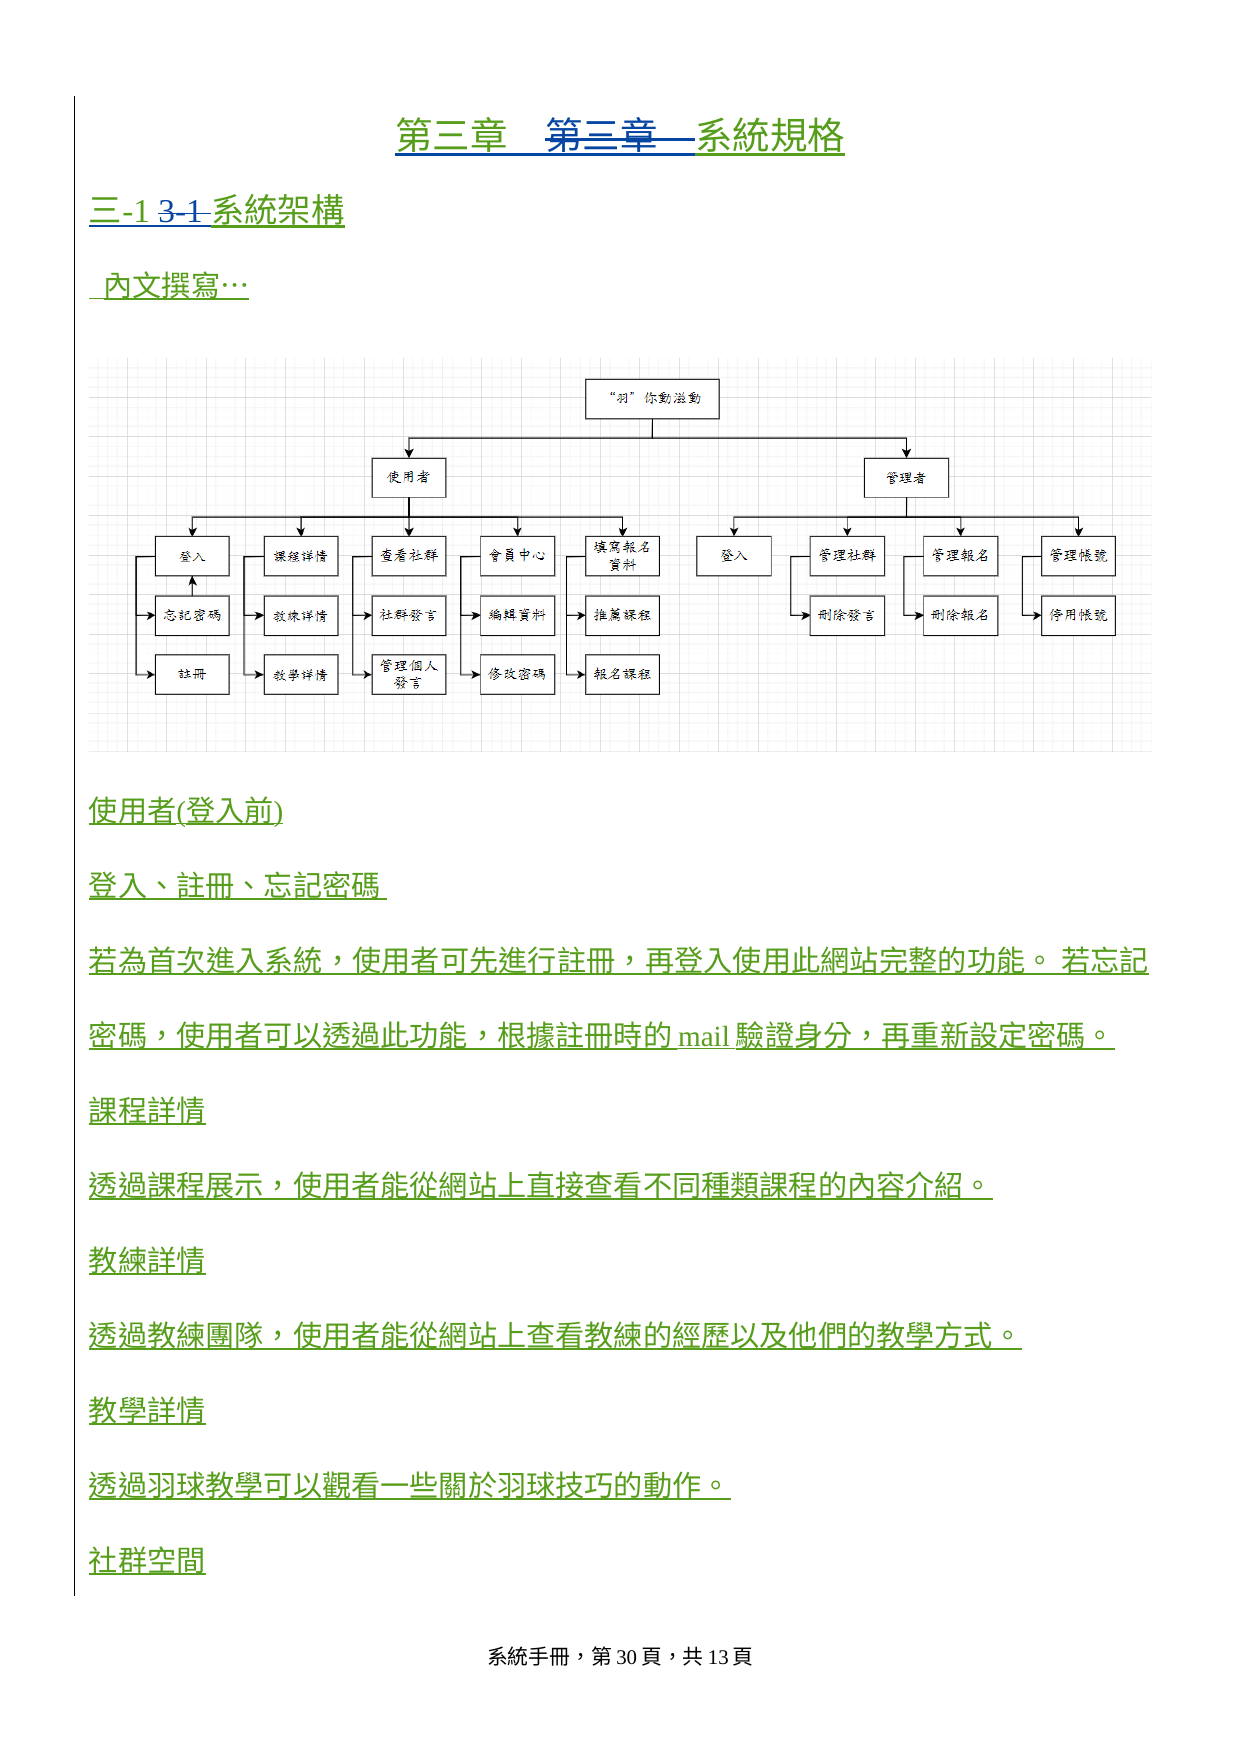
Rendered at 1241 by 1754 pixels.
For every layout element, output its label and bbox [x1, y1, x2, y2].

picture [88, 358, 1152, 752]
